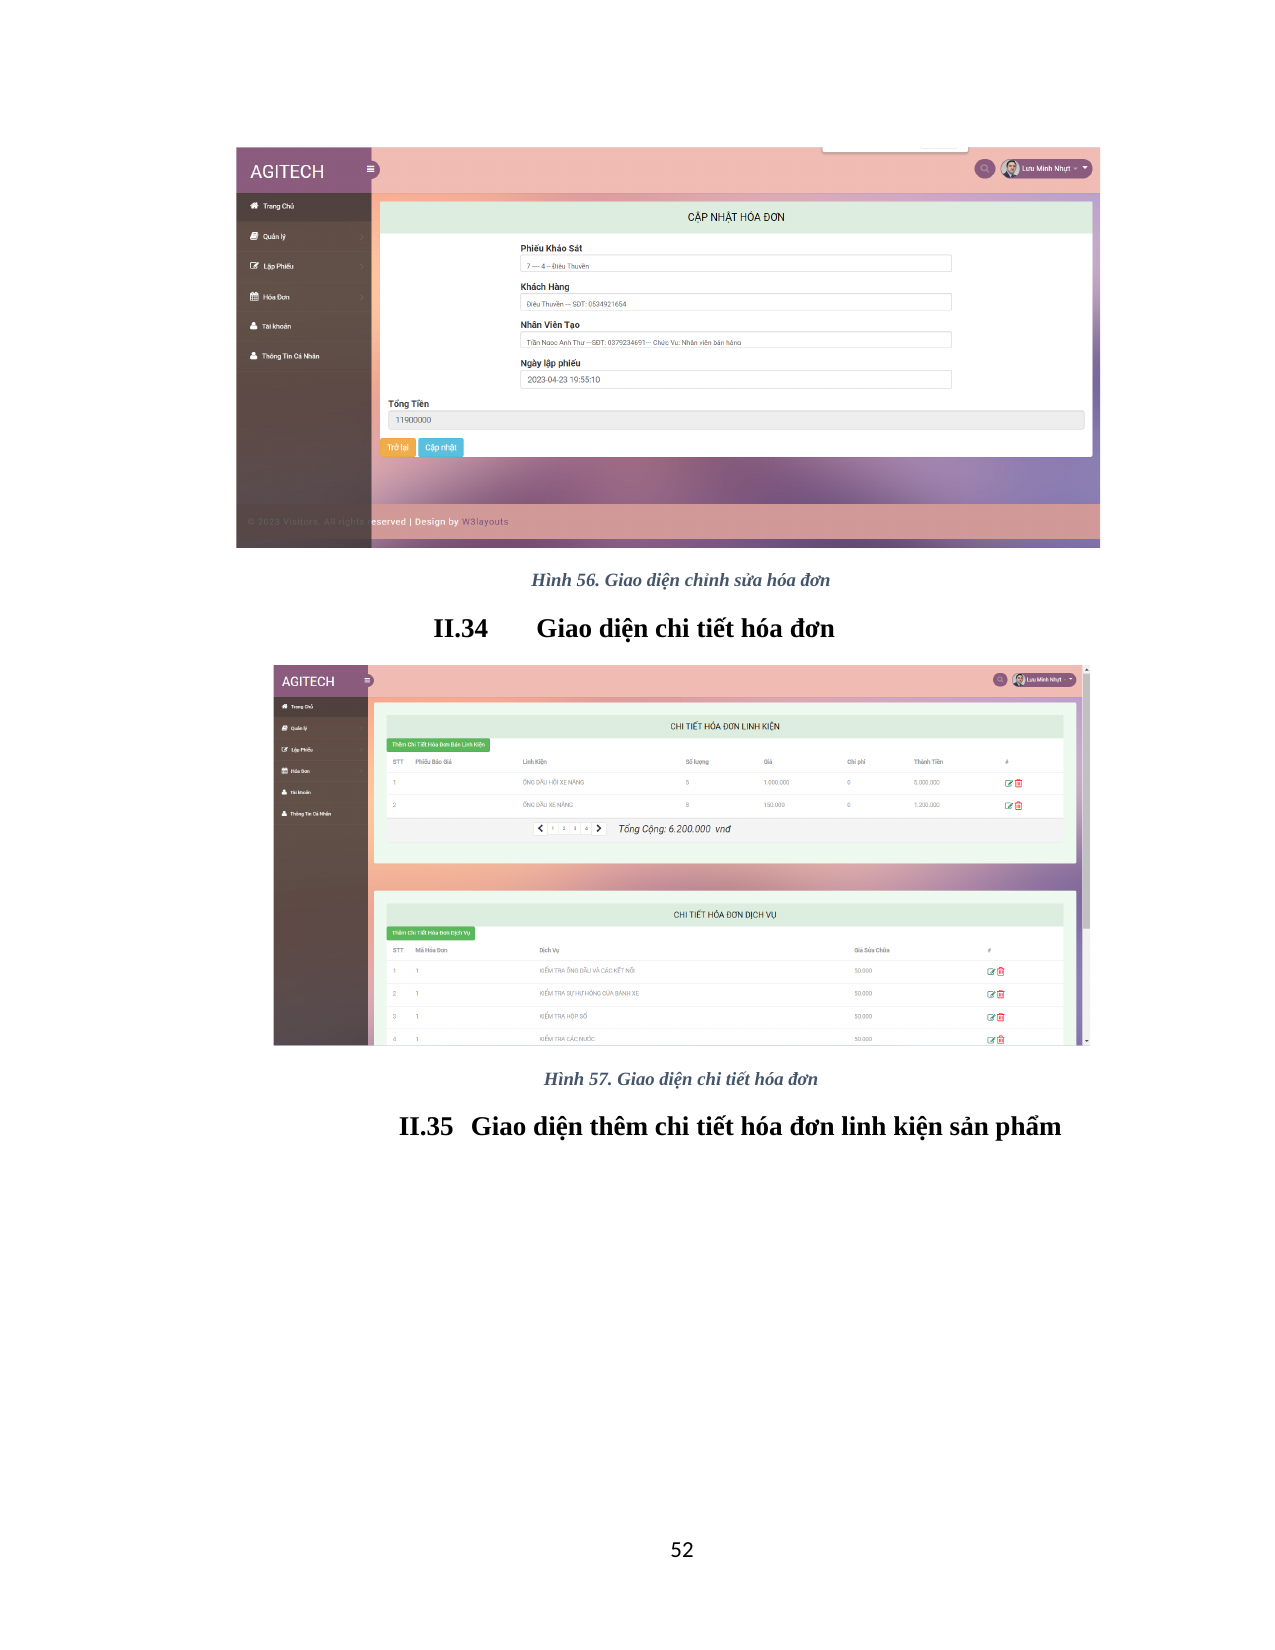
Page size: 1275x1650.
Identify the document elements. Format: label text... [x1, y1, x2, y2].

text Hình 57. Giao diện chi tiết hóa đơn [236, 1068, 1127, 1089]
picture [236, 147, 1100, 548]
text Hình 56. Giao diện chỉnh sửa hóa đơn [236, 569, 1127, 591]
list Giao diện chi tiết hóa đơn [433, 612, 1127, 643]
picture [273, 665, 1091, 1046]
list Giao diện thêm chi tiết hóa đơn linh kiện sản phẩm [399, 1110, 1127, 1141]
